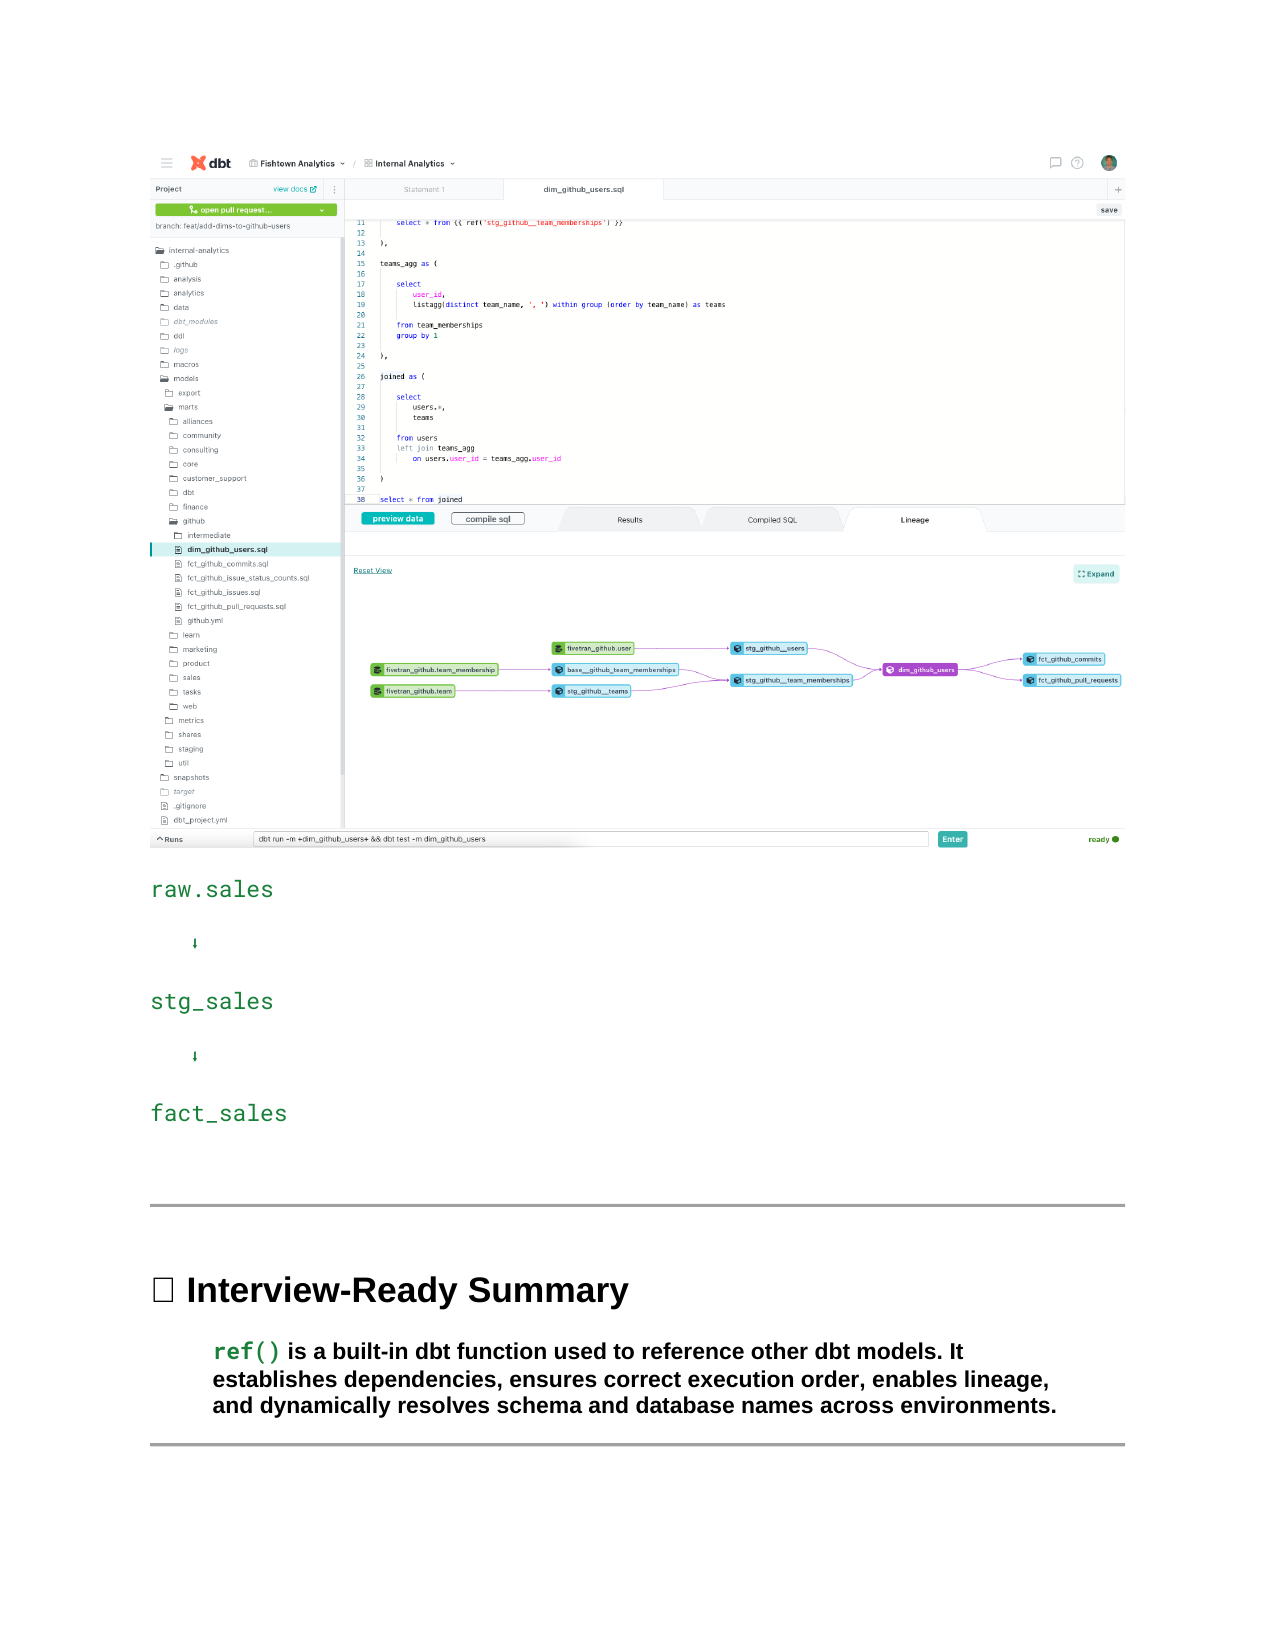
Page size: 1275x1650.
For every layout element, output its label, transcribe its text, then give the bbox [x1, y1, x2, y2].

text ref() is a built-in dbt function used to reference other dbt models. It establishes dependencies, ensures correct execution order, enables lineage, and dynamically resolves schema and database names across environments. [212, 1335, 1062, 1418]
text ↓ [150, 928, 1125, 960]
text fact_sales [150, 1097, 1125, 1127]
text raw.sales [150, 873, 1125, 903]
picture [150, 150, 1125, 848]
text stg_sales [150, 985, 1125, 1015]
subtitle 🎯 Interview-Ready Summary [150, 1269, 1125, 1310]
text ↓ [150, 1040, 1125, 1072]
